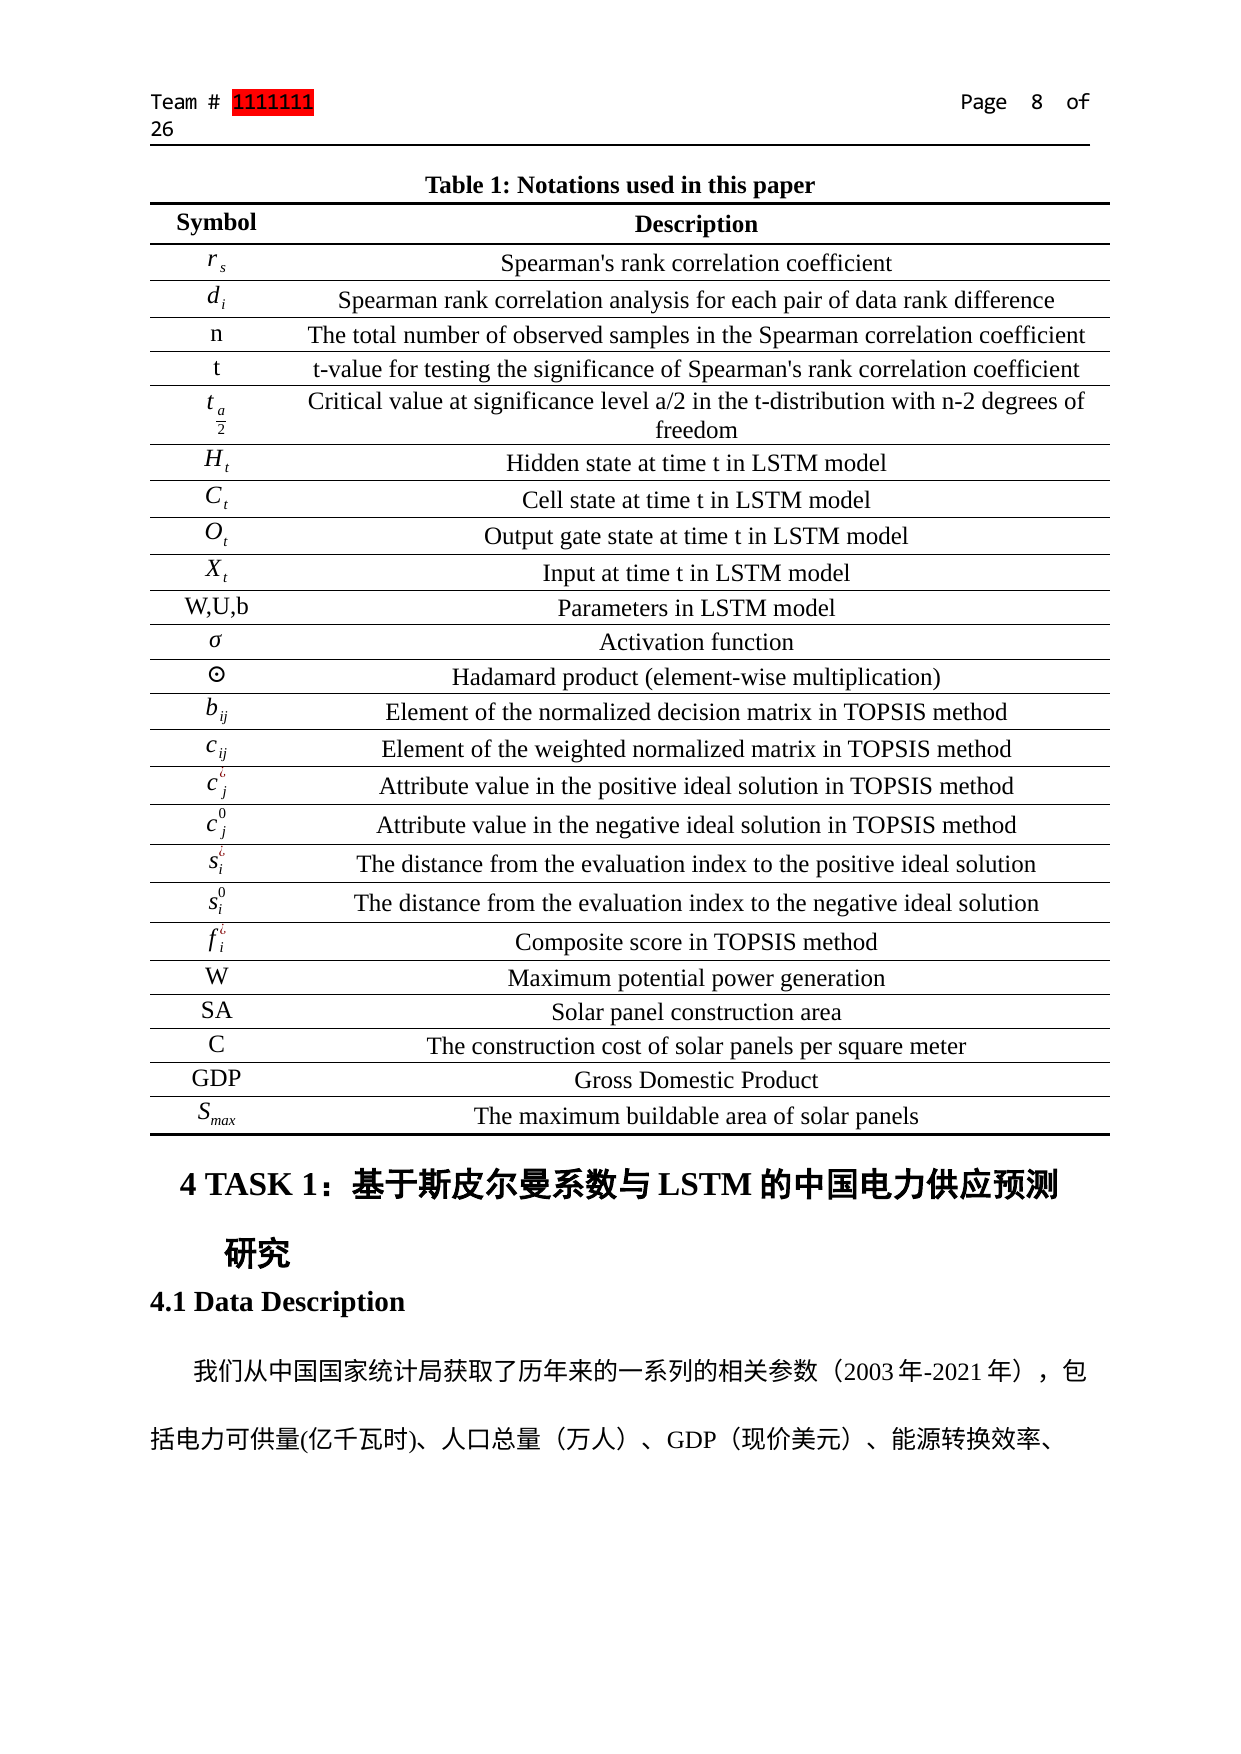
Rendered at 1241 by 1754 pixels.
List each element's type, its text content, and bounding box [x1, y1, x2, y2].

table_cell Solar panel construction area [283, 995, 1110, 1028]
table_cell Cell state at time t in LSTM model [283, 481, 1110, 517]
table_cell Output gate state at time t in LSTM model [283, 518, 1110, 554]
table_cell [150, 518, 283, 554]
table_cell [150, 923, 283, 960]
table_cell t [150, 352, 283, 385]
table_cell Activation function [283, 625, 1110, 658]
subtitle TASK 1：基于斯皮尔曼系数与LSTM的中国电力供应预测研究 [179, 1148, 1090, 1284]
subtitle Data Description [150, 1284, 1090, 1318]
text Table 1: Notations used in this paper [150, 168, 1090, 202]
table_cell Input at time t in LSTM model [283, 555, 1110, 590]
table_cell [150, 481, 283, 517]
table_cell Composite score in TOPSIS method [283, 923, 1110, 960]
table_cell Hadamard product (element-wise multiplication) [283, 660, 1110, 692]
table_header Description [283, 205, 1110, 243]
table_cell ⊙ [150, 660, 283, 692]
table_cell Parameters in LSTM model [283, 591, 1110, 624]
table_cell Element of the weighted normalized matrix in TOPSIS method [283, 730, 1110, 766]
table_cell [150, 555, 283, 590]
table_cell W [150, 961, 283, 994]
table_cell [150, 730, 283, 766]
table_cell [150, 386, 283, 444]
table_cell Gross Domestic Product [283, 1063, 1110, 1096]
table_cell Hidden state at time t in LSTM model [283, 445, 1110, 480]
table_cell [150, 281, 283, 317]
table_header Symbol [150, 205, 283, 243]
table_cell [150, 883, 283, 922]
table_cell Critical value at significance level a/2 in the t-distribution with n-2 degrees of freedom [283, 386, 1110, 444]
table_cell n [150, 318, 283, 351]
table_cell [150, 694, 283, 729]
table_cell The distance from the evaluation index to the negative ideal solution [283, 883, 1110, 922]
table_cell t-value for testing the significance of Spearman's rank correlation coefficient [283, 352, 1110, 385]
table_cell [150, 245, 283, 280]
table_cell [150, 767, 283, 804]
table_cell Spearman rank correlation analysis for each pair of data rank difference [283, 281, 1110, 317]
table_cell [150, 805, 283, 844]
table_cell The maximum buildable area of solar panels [283, 1097, 1110, 1133]
table_cell The total number of observed samples in the Spearman correlation coefficient [283, 318, 1110, 351]
table_cell SA [150, 995, 283, 1028]
table_cell [150, 625, 283, 658]
table_cell Element of the normalized decision matrix in TOPSIS method [283, 694, 1110, 729]
table_cell Attribute value in the positive ideal solution in TOPSIS method [283, 767, 1110, 804]
table_cell Spearman's rank correlation coefficient [283, 245, 1110, 280]
table_cell C [150, 1029, 283, 1062]
table_cell The construction cost of solar panels per square meter [283, 1029, 1110, 1062]
table_cell Attribute value in the negative ideal solution in TOPSIS method [283, 805, 1110, 844]
table_cell GDP [150, 1063, 283, 1096]
table_cell The distance from the evaluation index to the positive ideal solution [283, 845, 1110, 882]
table_cell [150, 1097, 283, 1133]
table_cell [150, 445, 283, 480]
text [150, 1335, 1090, 1471]
table_cell W,U,b [150, 591, 283, 624]
table_cell [150, 845, 283, 882]
table_cell Maximum potential power generation [283, 961, 1110, 994]
